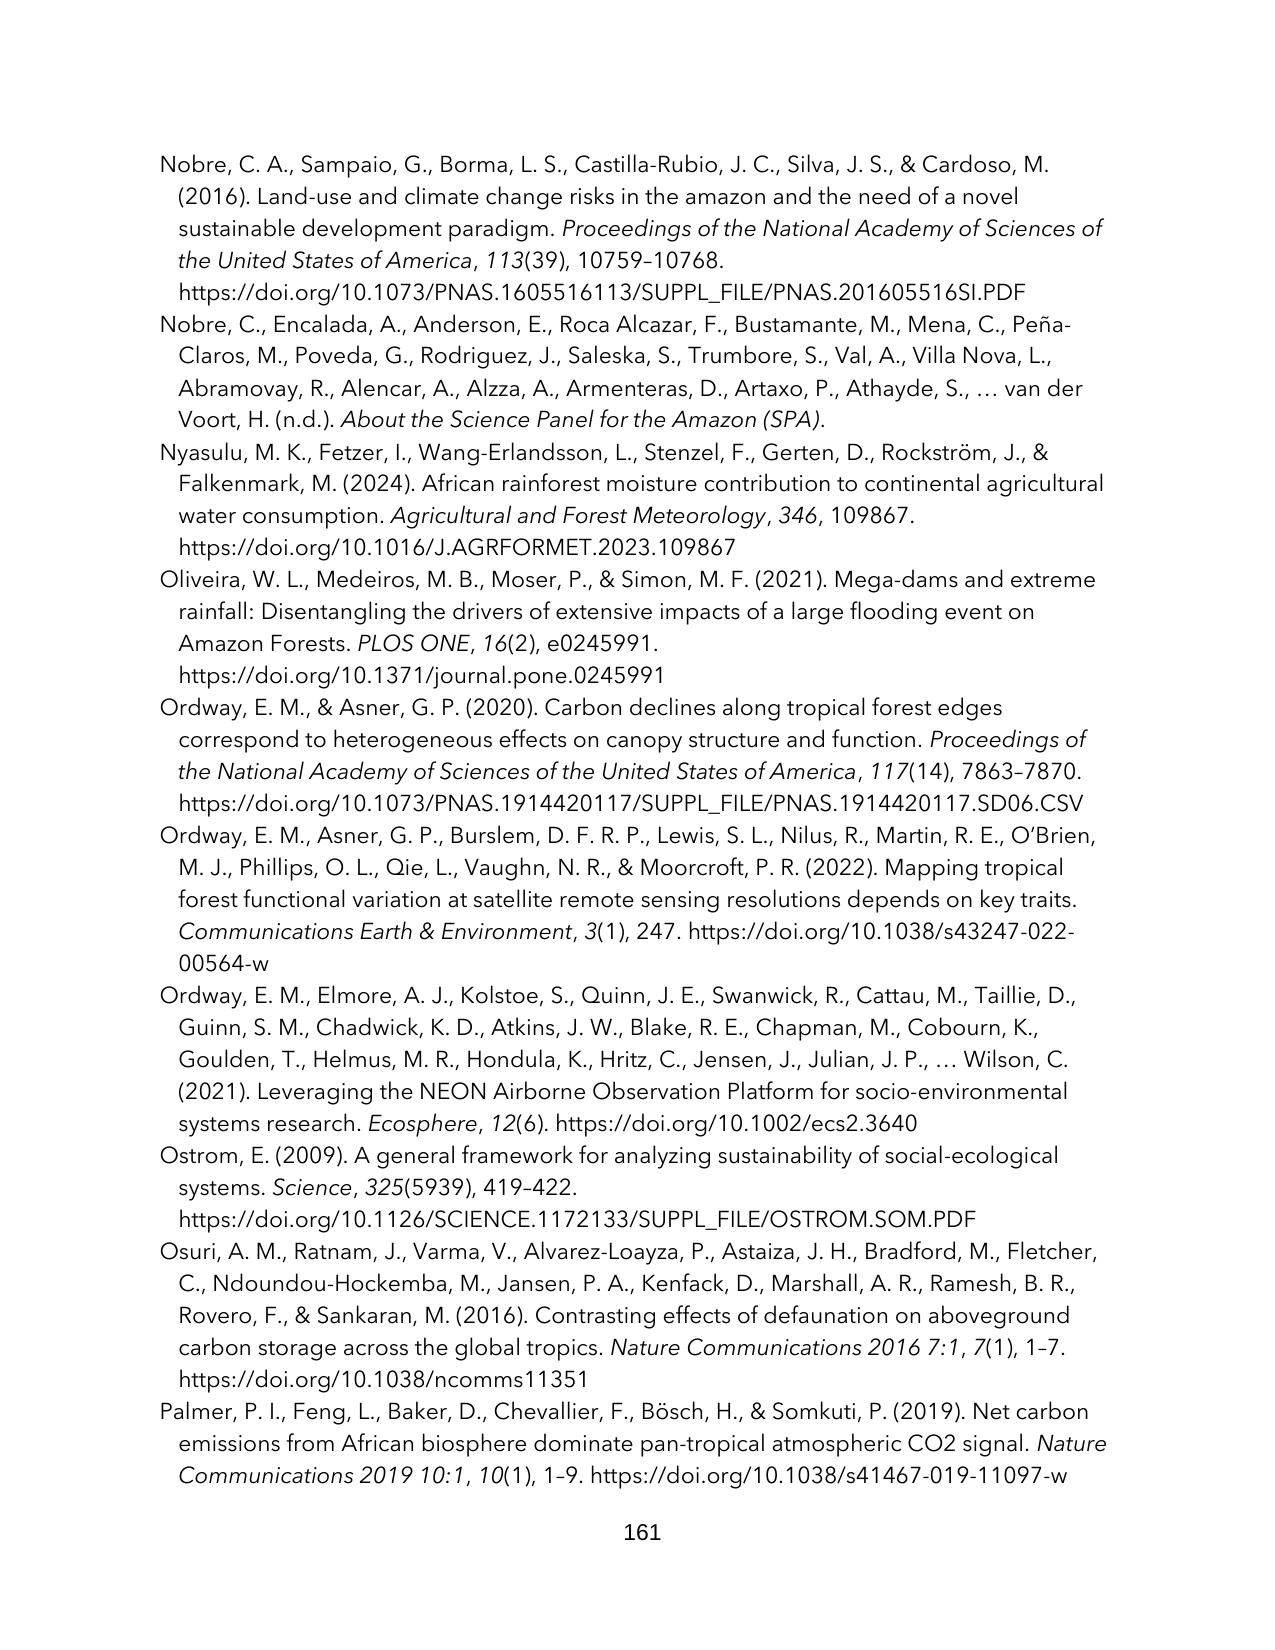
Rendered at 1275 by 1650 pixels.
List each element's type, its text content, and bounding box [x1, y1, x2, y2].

text Oliveira, W. L., Medeiros, M. B., Moser, P., & Simon, M. F. (2021). Mega-dams and extreme rainfall: Disentangling the drivers of extensive impacts of a large flooding event on Amazon Forests. PLOS ONE, 16(2), e0245991. https://doi.org/10.1371/journal.pone.0245991 [159, 566, 1125, 689]
text Nyasulu, M. K., Fetzer, I., Wang-Erlandsson, L., Stenzel, F., Gerten, D., Rockström, J., & Falkenmark, M. (2024). African rainforest moisture contribution to continental agricultural water consumption. Agricultural and Forest Meteorology, 346, 109867. https://doi.org/10.1016/J.AGRFORMET.2023.109867 [159, 438, 1125, 562]
text Ordway, E. M., Elmore, A. J., Kolstoe, S., Quinn, J. E., Swanwick, R., Cattau, M., Taillie, D., Guinn, S. M., Chadwick, K. D., Atkins, J. W., Blake, R. E., Chapman, M., Cobourn, K., Goulden, T., Helmus, M. R., Hondula, K., Hritz, C., Jensen, J., Julian, J. P., … Wilson, C. (2021). Leveraging the NEON Airborne Observation Platform for socio-environmental systems research. Ecosphere, 12(6). https://doi.org/10.1002/ecs2.3640 [159, 981, 1125, 1137]
text Nobre, C. A., Sampaio, G., Borma, L. S., Castilla-Rubio, J. C., Silva, J. S., & Cardoso, M. (2016). Land-use and climate change risks in the amazon and the need of a novel sustainable development paradigm. Proceedings of the National Academy of Sciences of the United States of America, 113(39), 10759–10768. https://doi.org/10.1073/PNAS.1605516113/SUPPL_FILE/PNAS.201605516SI.PDF [159, 150, 1125, 306]
text Ordway, E. M., & Asner, G. P. (2020). Carbon declines along tropical forest edges correspond to heterogeneous effects on canopy structure and function. Proceedings of the National Academy of Sciences of the United States of America, 117(14), 7863–7870. https://doi.org/10.1073/PNAS.1914420117/SUPPL_FILE/PNAS.1914420117.SD06.CSV [159, 694, 1125, 817]
text Osuri, A. M., Ratnam, J., Varma, V., Alvarez-Loayza, P., Astaiza, J. H., Bradford, M., Fletcher, C., Ndoundou-Hockemba, M., Jansen, P. A., Kenfack, D., Marshall, A. R., Ramesh, B. R., Rovero, F., & Sankaran, M. (2016). Contrasting effects of defaunation on aboveground carbon storage across the global tropics. Nature Communications 2016 7:1, 7(1), 1–7. https://doi.org/10.1038/ncomms11351 [159, 1237, 1125, 1393]
text Palmer, P. I., Feng, L., Baker, D., Chevallier, F., Bösch, H., & Somkuti, P. (2019). Net carbon emissions from African biosphere dominate pan-tropical atmospheric CO2 signal. Nature Communications 2019 10:1, 10(1), 1–9. https://doi.org/10.1038/s41467-019-11097-w [159, 1397, 1125, 1489]
text Ostrom, E. (2009). A general framework for analyzing sustainability of social-ecological systems. Science, 325(5939), 419–422. https://doi.org/10.1126/SCIENCE.1172133/SUPPL_FILE/OSTROM.SOM.PDF [159, 1141, 1125, 1233]
text Ordway, E. M., Asner, G. P., Burslem, D. F. R. P., Lewis, S. L., Nilus, R., Martin, R. E., O’Brien, M. J., Phillips, O. L., Qie, L., Vaughn, N. R., & Moorcroft, P. R. (2022). Mapping tropical forest functional variation at satellite remote sensing resolutions depends on key traits. Communications Earth & Environment, 3(1), 247. https://doi.org/10.1038/s43247-022-00564-w [159, 822, 1125, 977]
text Nobre, C., Encalada, A., Anderson, E., Roca Alcazar, F., Bustamante, M., Mena, C., Peña-Claros, M., Poveda, G., Rodriguez, J., Saleska, S., Trumbore, S., Val, A., Villa Nova, L., Abramovay, R., Alencar, A., Alzza, A., Armenteras, D., Artaxo, P., Athayde, S., … van der Voort, H. (n.d.). About the Science Panel for the Amazon (SPA). [159, 310, 1125, 434]
